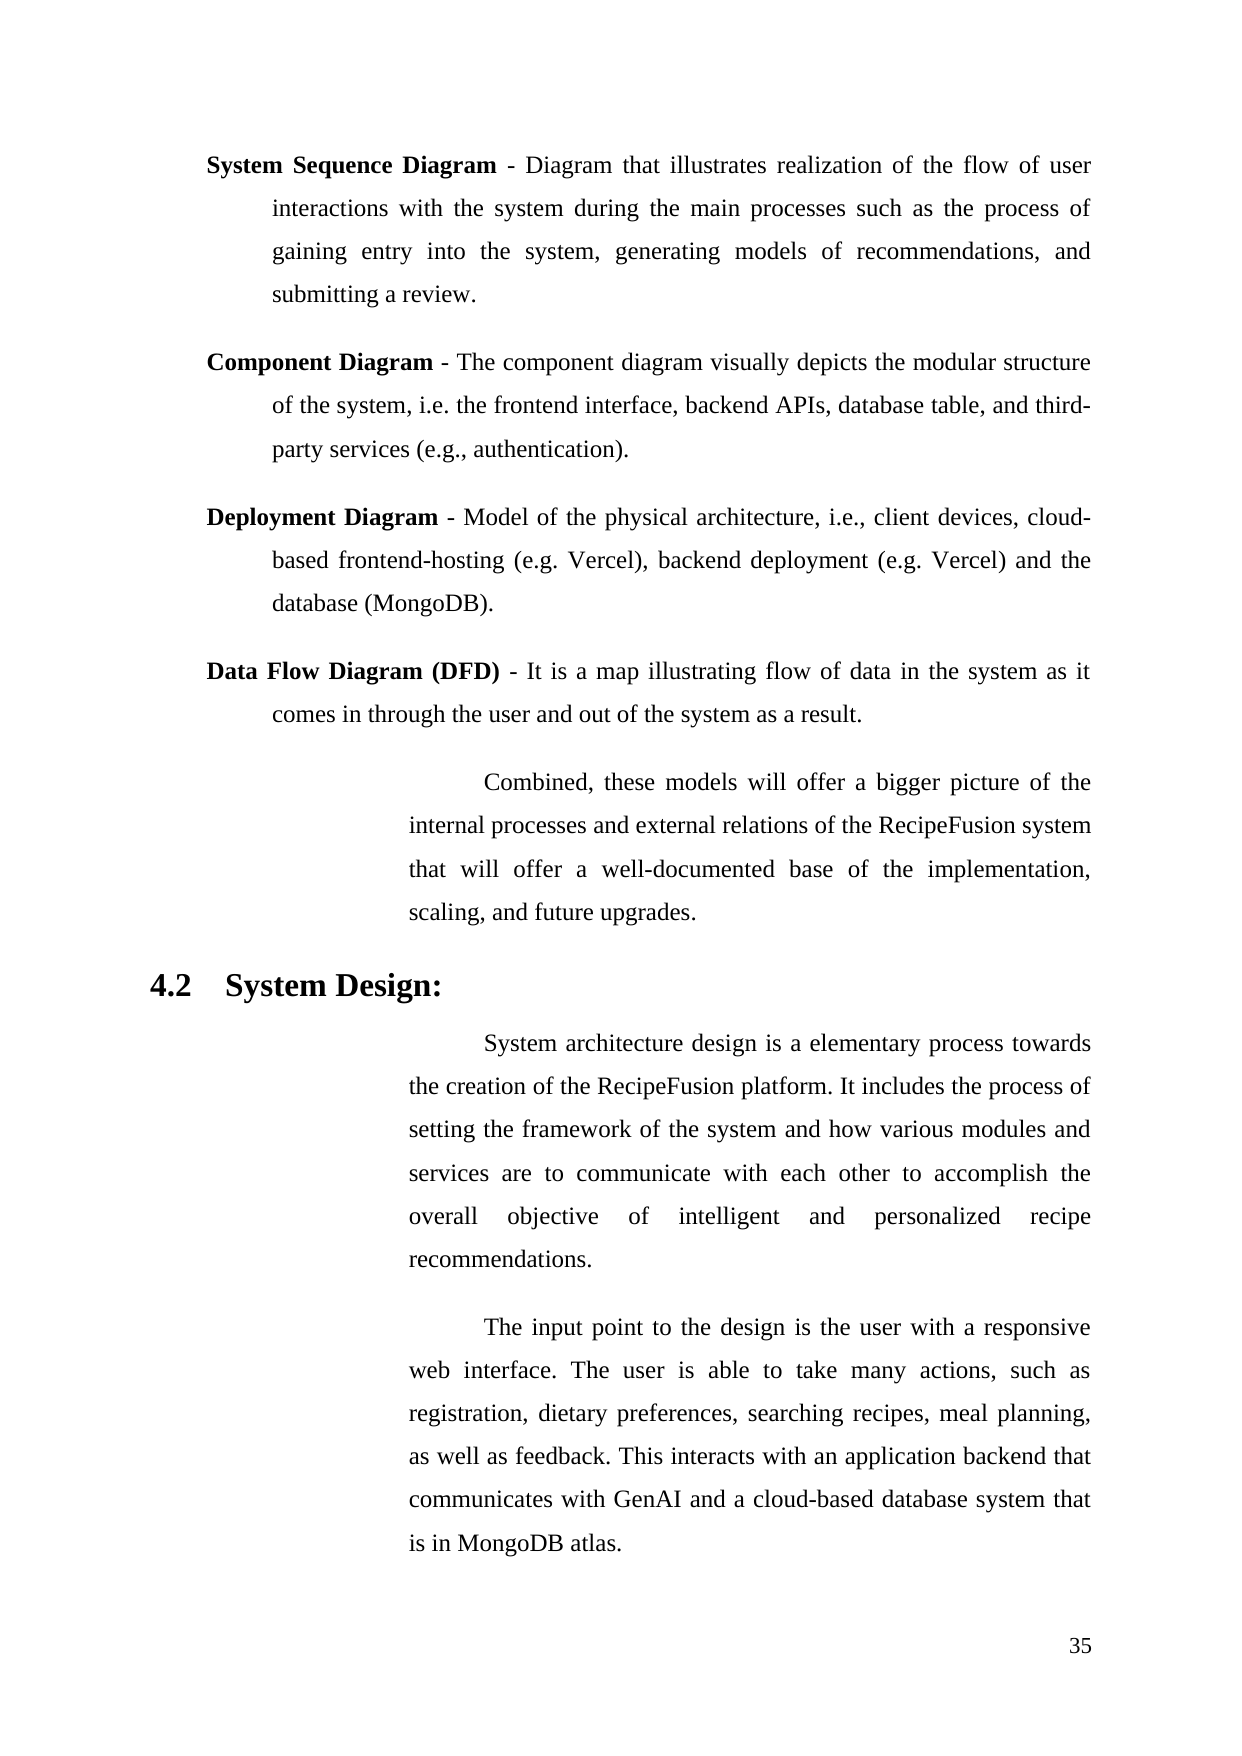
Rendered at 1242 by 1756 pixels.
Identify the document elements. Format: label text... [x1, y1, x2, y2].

text Component Diagram - The component diagram visually depicts the modular structure of the system, i.e. the frontend interface, backend APIs, database table, and third-party services (e.g., authentication). [206, 347, 1092, 462]
text The input point to the design is the user with a responsive web interface. The user is able to take many actions, such as registration, dietary preferences, searching recipes, meal planning, as well as feedback. This interacts with an application backend that communicates with GenAI and a cloud-based database system that is in MongoDB atlas. [408, 1312, 1092, 1556]
subtitle System Design: [150, 965, 1092, 1003]
text System Sequence Diagram - Diagram that illustrates realization of the flow of user interactions with the system during the main processes such as the process of gaining entry into the system, generating models of recommendations, and submitting a review. [206, 150, 1092, 308]
text System architecture design is a elementary process towards the creation of the RecipeFusion platform. It includes the process of setting the framework of the system and how various modules and services are to communicate with each other to accomplish the overall objective of intelligent and personalized recipe recommendations. [408, 1028, 1092, 1273]
text Data Flow Diagram (DFD) - It is a map illustrating flow of data in the system as it comes in through the user and out of the system as a result. [206, 656, 1092, 728]
text Deployment Diagram - Model of the physical architecture, i.e., client devices, cloud-based frontend-hosting (e.g. Vercel), backend deployment (e.g. Vercel) and the database (MongoDB). [206, 502, 1092, 617]
text Combined, these models will offer a bigger picture of the internal processes and external relations of the RecipeFusion system that will offer a well-documented base of the implementation, scaling, and future upgrades. [408, 767, 1092, 926]
